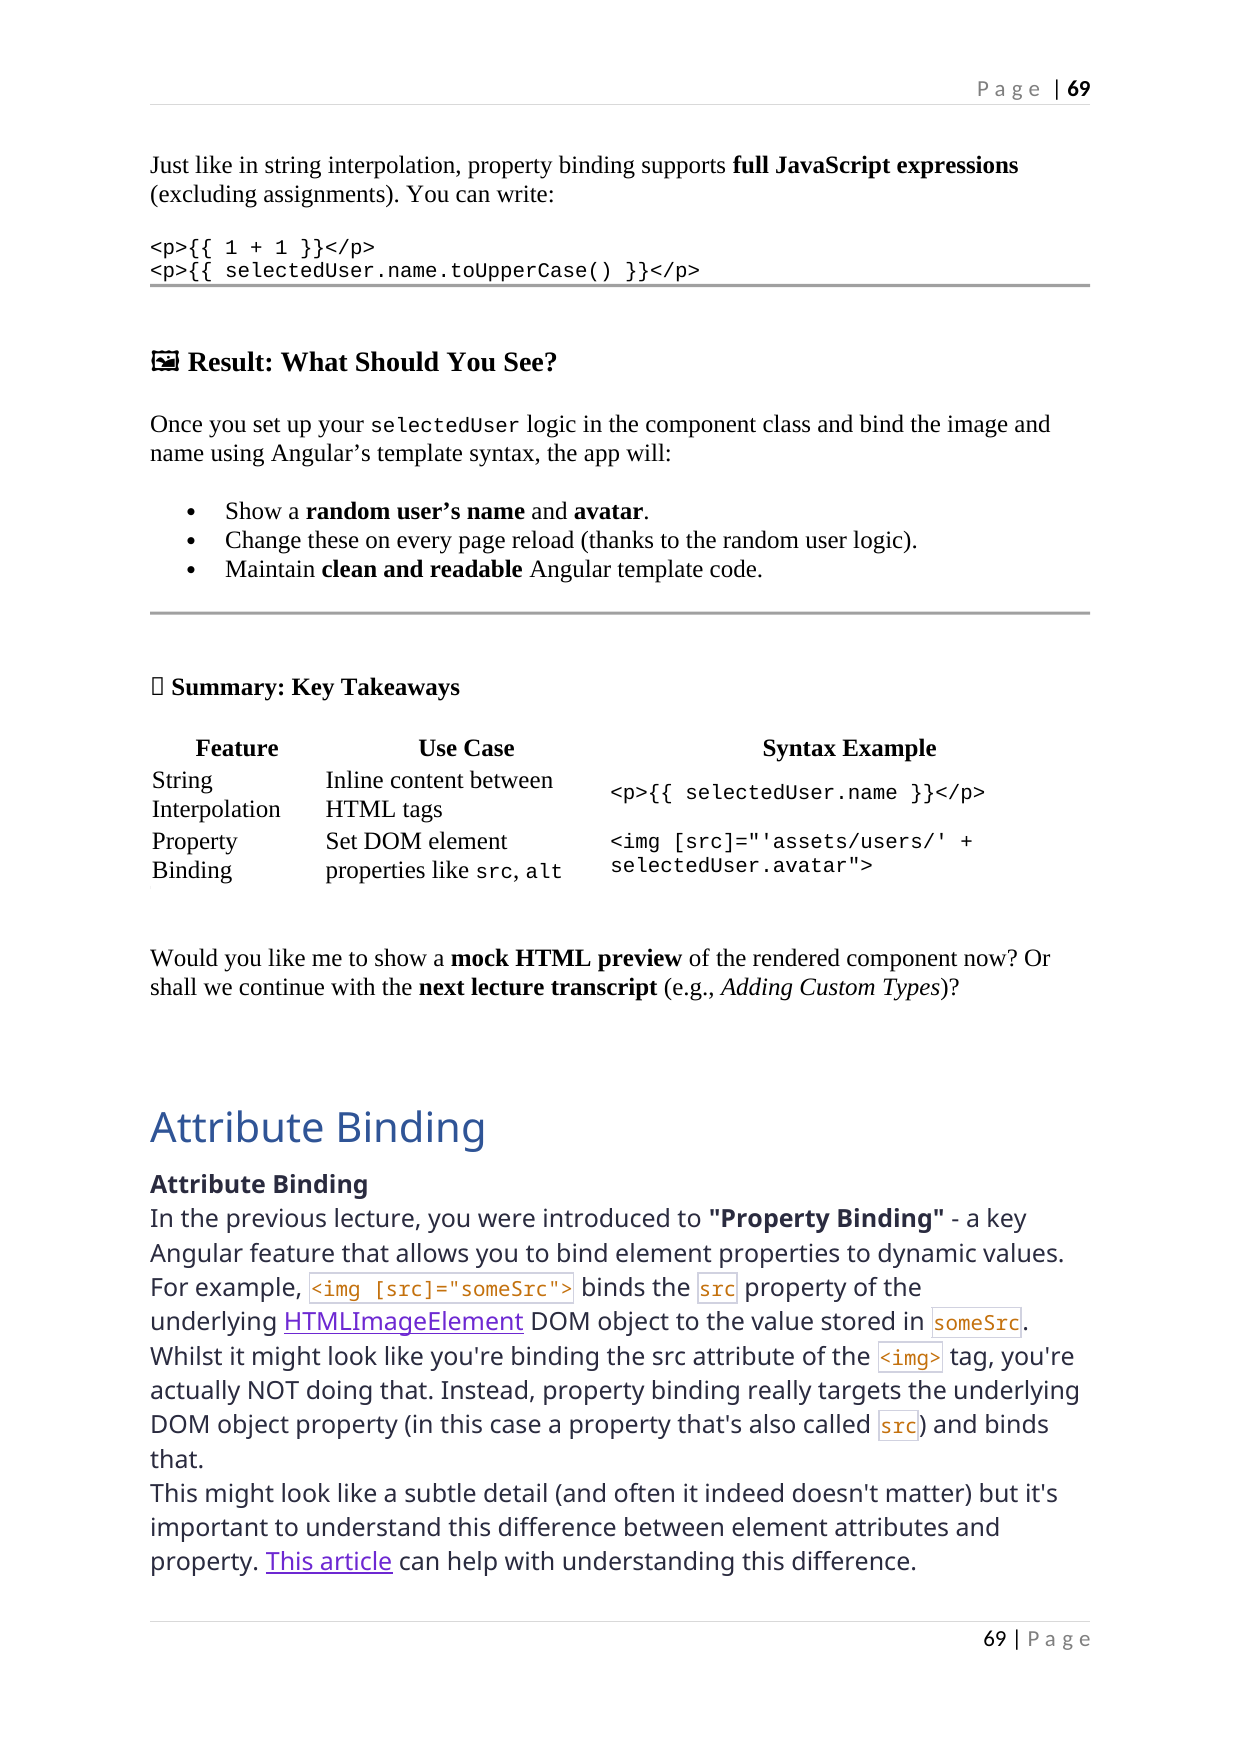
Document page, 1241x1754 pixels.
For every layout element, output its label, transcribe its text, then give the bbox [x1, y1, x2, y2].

text Attribute Binding [150, 1167, 1090, 1201]
text For example, <img [src]="someSrc"> binds the src property of the underlying HTMLImageElement DOM object to the value stored in someSrc. [150, 1269, 1090, 1338]
table_header Feature [150, 732, 324, 764]
list Show a random user’s name and avatar. [187, 496, 1090, 525]
table_cell <img [src]="'assets/users/' + selectedUser.avatar"> [609, 825, 1090, 886]
table_cell Property Binding [150, 825, 324, 886]
table_cell <p>{{ selectedUser.name }}</p> [609, 764, 1090, 824]
subtitle Attribute Binding [150, 1097, 1090, 1154]
table_header Syntax Example [609, 732, 1090, 764]
text 🖼 Result: What Should You See? [150, 341, 1090, 379]
text Whilst it might look like you're binding the src attribute of the <img> tag, you're actually NOT doing that. Instead, property binding really targets the underlying DOM object property (in this case a property that's also called src) and binds that. [150, 1338, 1090, 1475]
text ✅ Summary: Key Takeaways [150, 669, 1090, 703]
table_cell Inline content between HTML tags [324, 764, 608, 824]
text This might look like a subtle detail (and often it indeed doesn't matter) but it's important to understand this difference between element attributes and property. This article can help with understanding this difference. [150, 1475, 1090, 1577]
text Would you like me to show a mock HTML preview of the rendered component now? Or shall we continue with the next lecture transcript (e.g., Adding Custom Types)? [150, 943, 1090, 1001]
text In the previous lecture, you were introduced to "Property Binding" - a key Angular feature that allows you to bind element properties to dynamic values. [150, 1201, 1090, 1269]
list Change these on every page reload (thanks to the random user logic). [187, 525, 1090, 554]
text Just like in string interpolation, property binding supports full JavaScript expressions (excluding assignments). You can write: [150, 150, 1090, 207]
text <p>{{ selectedUser.name.toUpperCase() }}</p> [150, 260, 1090, 283]
list Maintain clean and readable Angular template code. [187, 554, 1090, 582]
text Once you set up your selectedUser logic in the component class and bind the image and name using Angular’s template syntax, the app will: [150, 409, 1090, 467]
table_header Use Case [324, 732, 608, 764]
table_cell Set DOM element properties like src, alt [324, 825, 608, 886]
table_cell String Interpolation [150, 764, 324, 824]
text <p>{{ 1 + 1 }}</p> [150, 237, 1090, 260]
